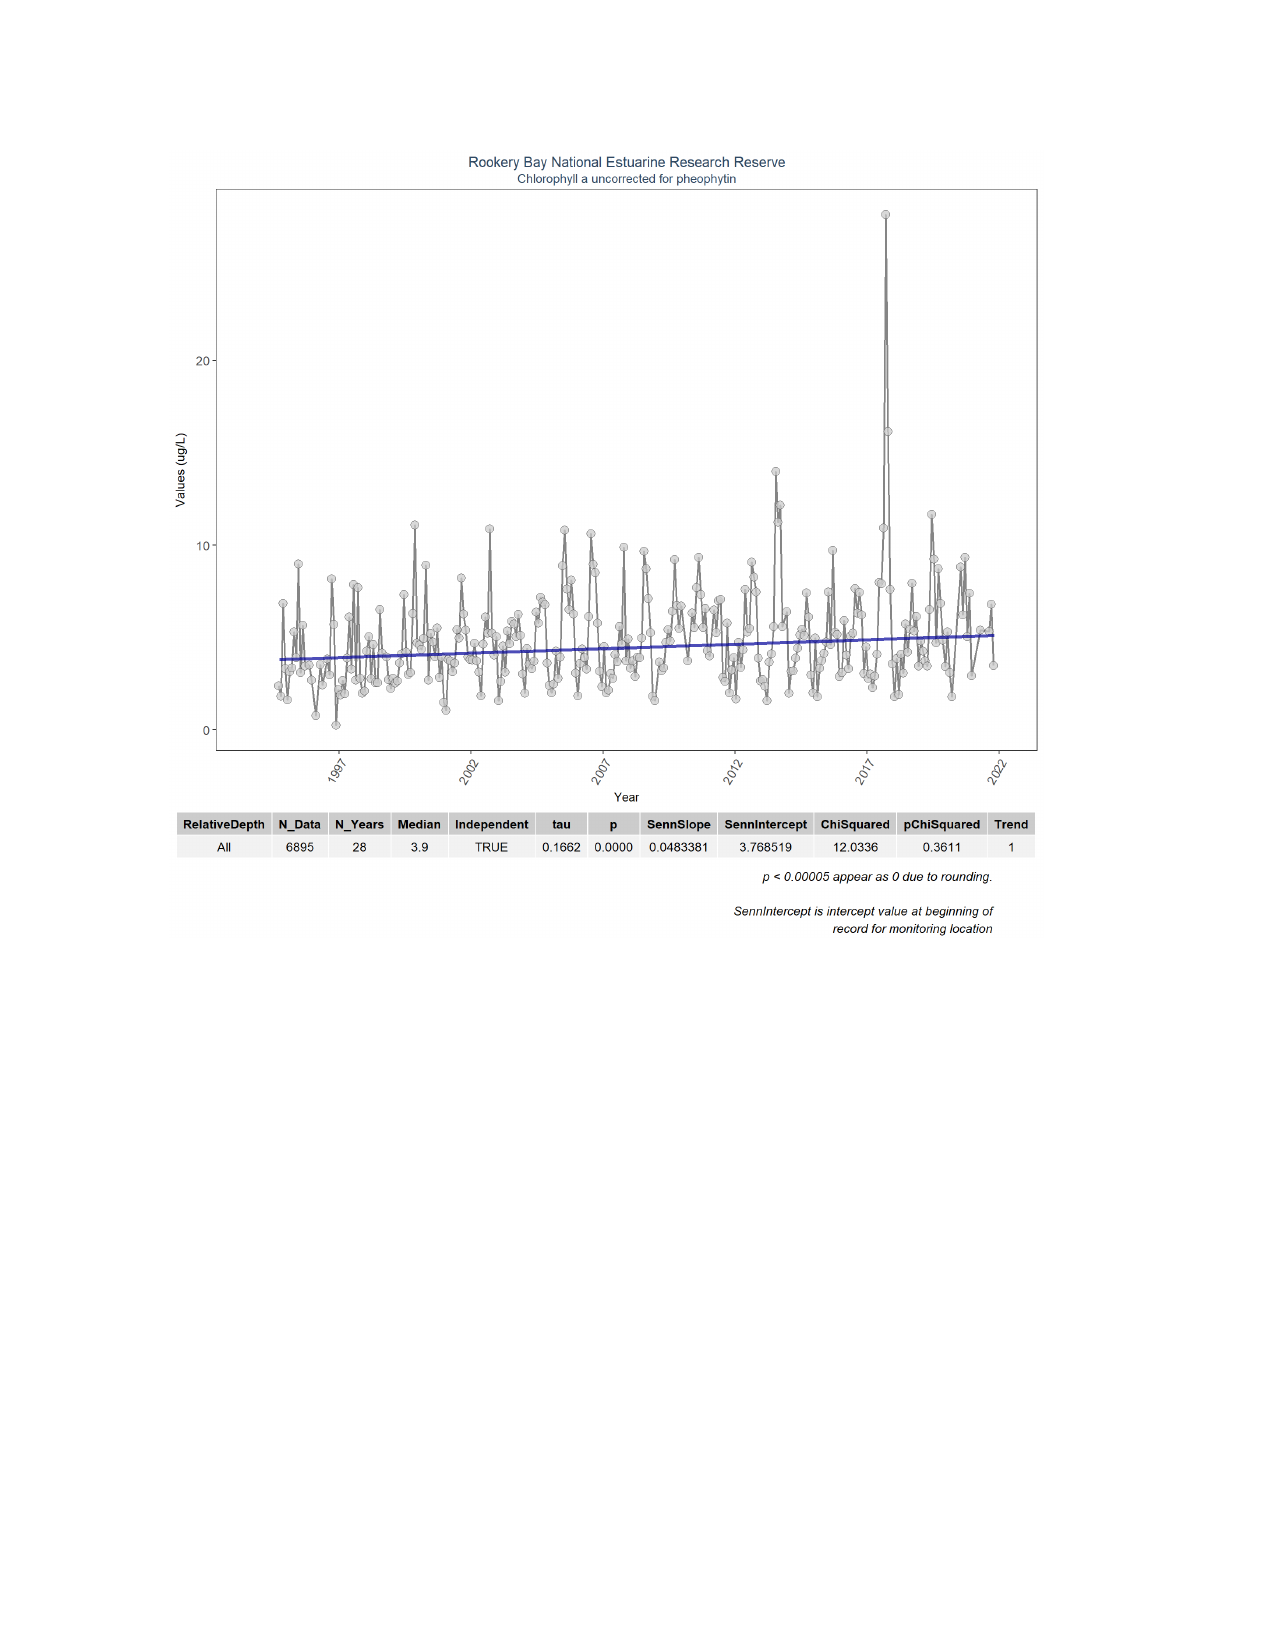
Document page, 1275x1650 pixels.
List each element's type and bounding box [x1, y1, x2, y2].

picture [168, 150, 1044, 938]
